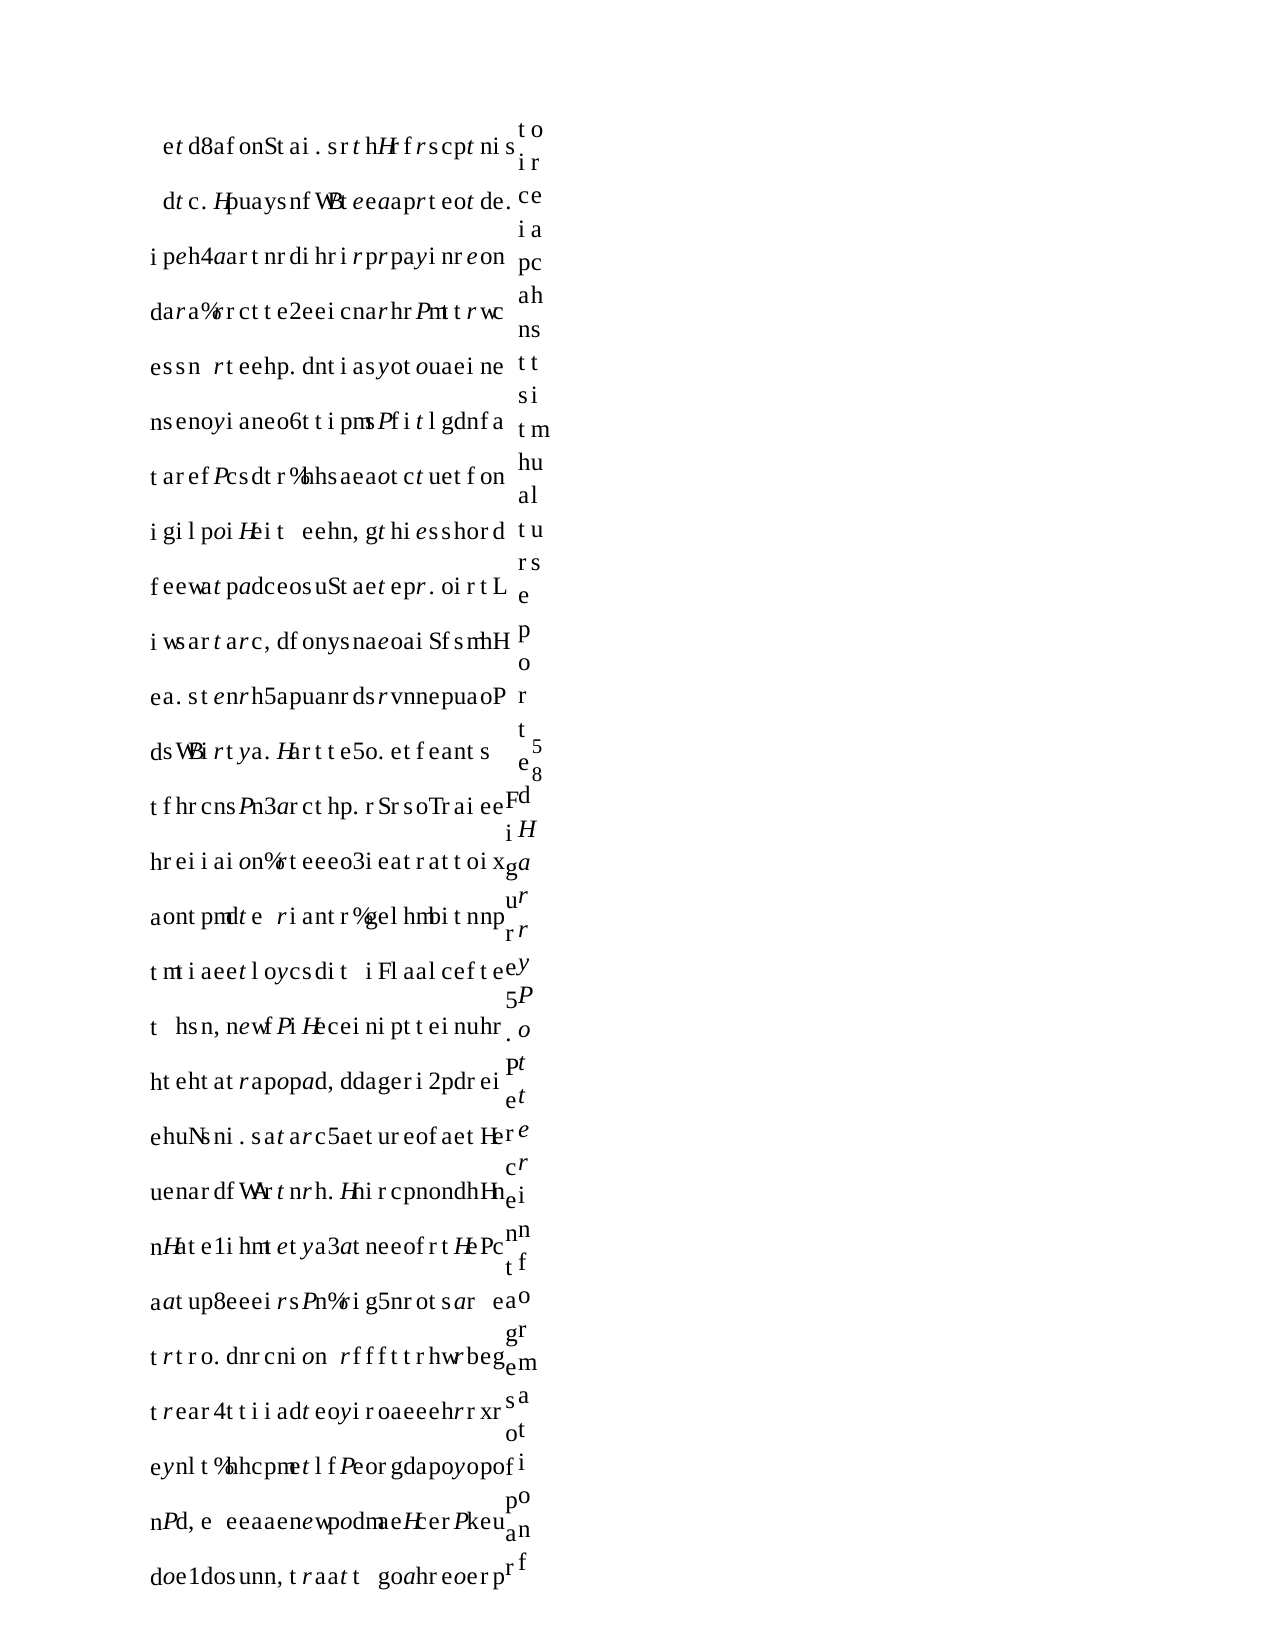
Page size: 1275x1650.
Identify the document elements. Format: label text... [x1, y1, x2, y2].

text Figure 5. Percentages of participants that reported Harry Potter information for each stimulus [505, 111, 543, 1582]
text identified that the unattended passage was from the Harry Potter series. When the unattended channel was British Natural, 18.4% of participants reported a Harry Potter name, and 18.4% of participants identified the source as Harry Potter. When the unattended channel was American Synthetic, 5.3% of participants reported a Harry Potter name, and 2.6% of participants identified the source as Harry Potter. When the unattended channel was British Synthetic, 5.3% of participants reported a Harry Potter name, and 5.3% identified the passage as originating from Harry Potter. See Figure 5 for a graph of the overall percentage of participants that reported Harry Potter information for each stimulus. See Table 2 for the percentages of participants who reported this unattended Harry Potter information further broken down for those in the HHP experience and LHP experience groups. [150, 111, 518, 1596]
